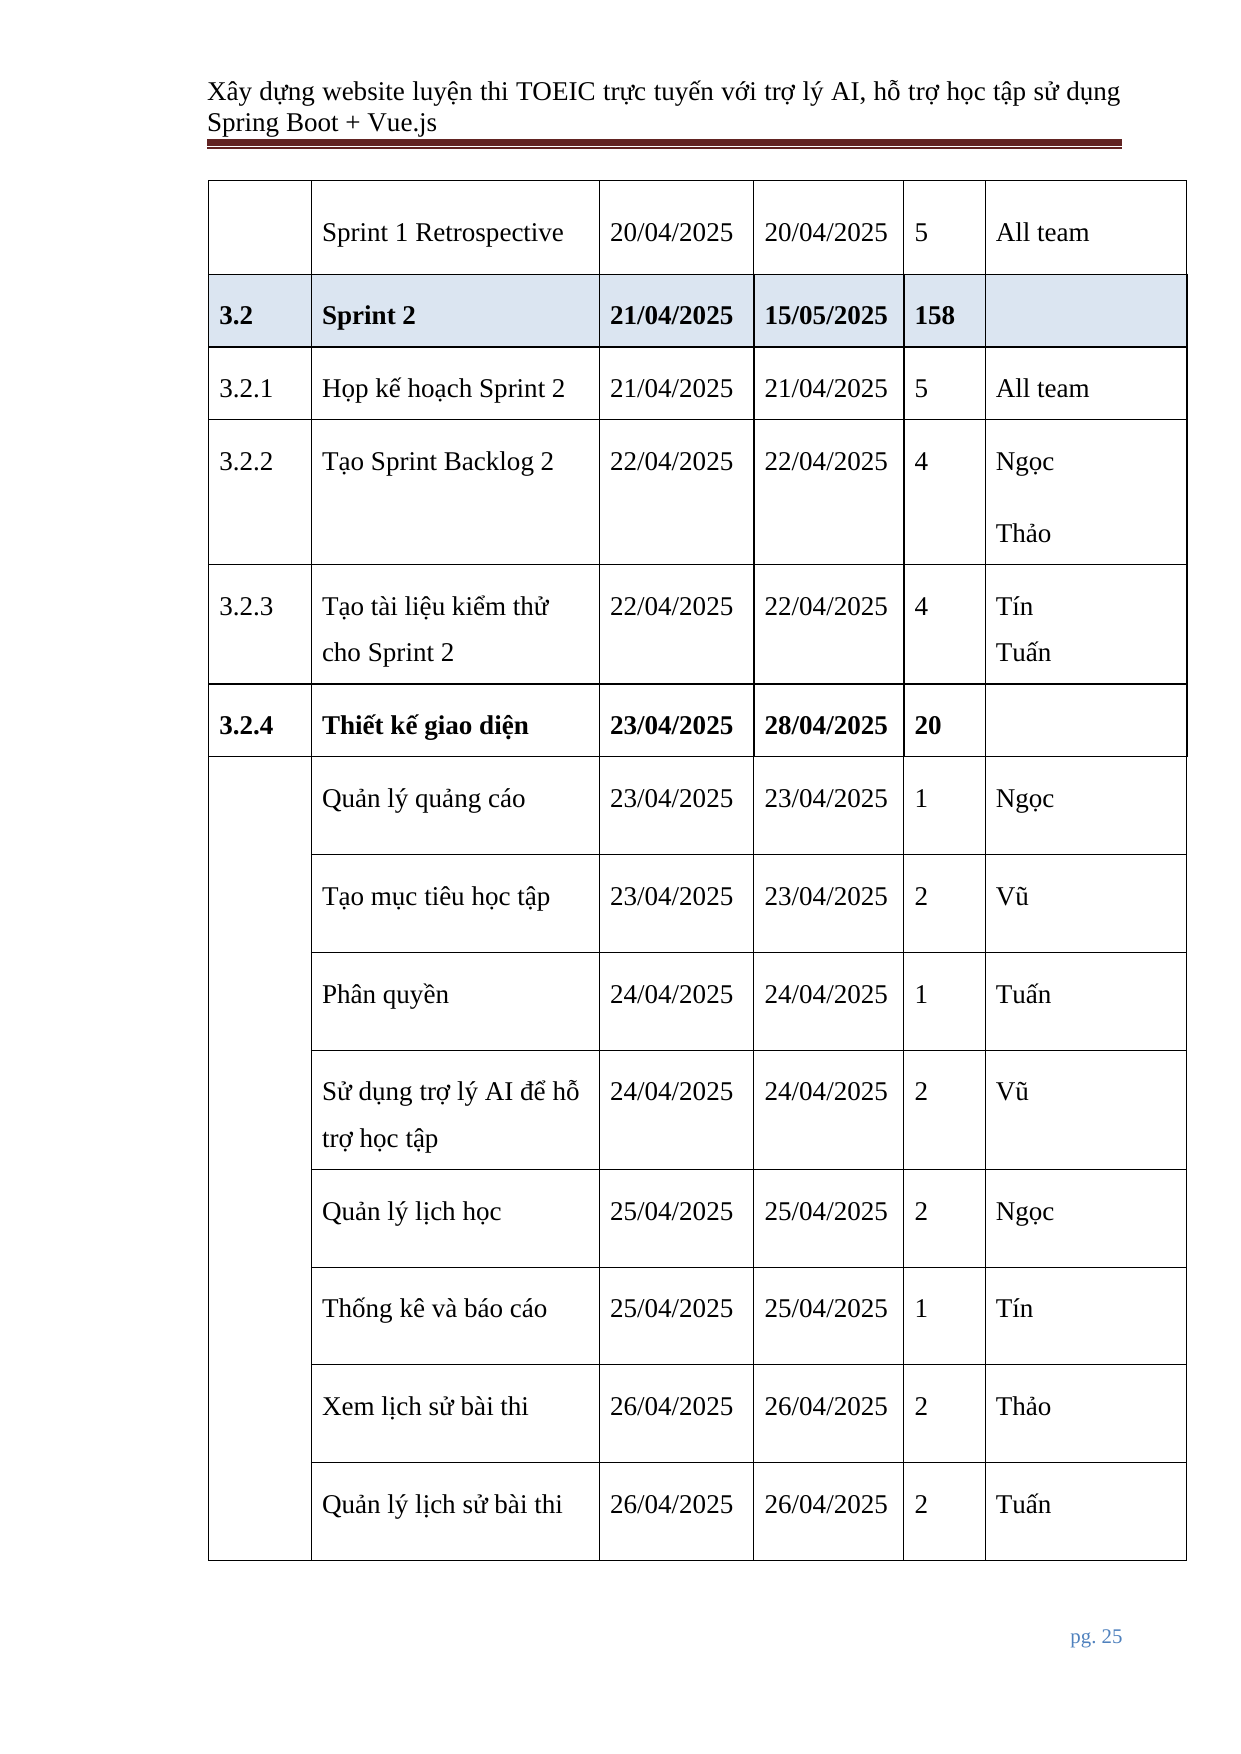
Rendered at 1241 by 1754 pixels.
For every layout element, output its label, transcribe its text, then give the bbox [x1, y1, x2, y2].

table_cell Tạo tài liệu kiểm thử cho Sprint 2 [312, 565, 599, 683]
table_cell 23/04/2025 [600, 685, 753, 756]
table_cell 24/04/2025 [754, 953, 903, 1049]
table_cell 1 [904, 953, 985, 1049]
table_cell 15/05/2025 [755, 275, 903, 346]
table_cell 4 [905, 420, 985, 564]
table_cell [986, 685, 1186, 756]
table_cell Tín Tuấn [986, 565, 1186, 683]
table_cell 23/04/2025 [754, 855, 903, 952]
table_cell Vũ [986, 855, 1186, 952]
table_cell 26/04/2025 [754, 1365, 903, 1462]
table_cell 1 [904, 757, 985, 854]
table_cell Tuấn [986, 1463, 1186, 1560]
table_cell Tín [986, 1268, 1186, 1364]
table_cell Sprint 2 [312, 275, 599, 346]
table_cell Họp kế hoạch Sprint 2 [312, 348, 599, 419]
table_cell 3.2.2 [209, 420, 311, 564]
table_cell Thống kê và báo cáo [312, 1268, 599, 1364]
table_cell 20/04/2025 [754, 181, 903, 273]
table_cell Sử dụng trợ lý AI để hỗ trợ học tập [312, 1051, 599, 1169]
table_cell Thiết kế giao diện [312, 685, 599, 756]
table_cell 5 [905, 348, 985, 419]
table_cell Thảo [986, 1365, 1186, 1462]
table_cell 3.2.3 [209, 565, 311, 683]
table_cell [209, 181, 311, 273]
table_cell 28/04/2025 [755, 685, 903, 756]
table_cell Tuấn [986, 953, 1186, 1049]
table_cell Ngọc [986, 1170, 1186, 1267]
table_cell 22/04/2025 [600, 420, 753, 564]
table_cell 26/04/2025 [600, 1365, 753, 1462]
table_cell Vũ [986, 1051, 1186, 1169]
table_cell 1 [904, 1268, 985, 1364]
table_cell 25/04/2025 [600, 1170, 753, 1267]
table_cell Sprint 1 Retrospective [312, 181, 599, 273]
table_cell Quản lý quảng cáo [312, 757, 599, 854]
table_cell Ngọc Thảo [986, 420, 1186, 564]
table_cell 23/04/2025 [754, 757, 903, 854]
table_cell 24/04/2025 [754, 1051, 903, 1169]
table_cell Quản lý lịch học [312, 1170, 599, 1267]
table_cell Tạo Sprint Backlog 2 [312, 420, 599, 564]
table_cell Quản lý lịch sử bài thi [312, 1463, 599, 1560]
table_cell 2 [904, 1051, 985, 1169]
table_cell 26/04/2025 [600, 1463, 753, 1560]
table_cell 158 [905, 275, 985, 346]
table_cell 20 [905, 685, 985, 756]
table_cell 26/04/2025 [754, 1463, 903, 1560]
table_cell 22/04/2025 [600, 565, 753, 683]
table_cell 3.2.1 [209, 348, 311, 419]
table_cell 23/04/2025 [600, 855, 753, 952]
table_cell 23/04/2025 [600, 757, 753, 854]
table_cell 21/04/2025 [600, 348, 753, 419]
table_cell All team [986, 181, 1186, 273]
table_cell 20/04/2025 [600, 181, 753, 273]
table_cell Phân quyền [312, 953, 599, 1049]
table_cell 24/04/2025 [600, 1051, 753, 1169]
table_cell 4 [905, 565, 985, 683]
table_cell 21/04/2025 [755, 348, 903, 419]
table_cell 25/04/2025 [754, 1268, 903, 1364]
table_cell 5 [904, 181, 985, 273]
table_cell 24/04/2025 [600, 953, 753, 1049]
table_cell [209, 757, 311, 1560]
table_cell 2 [904, 1365, 985, 1462]
table_cell Tạo mục tiêu học tập [312, 855, 599, 952]
table_cell 2 [904, 1463, 985, 1560]
table_cell 3.2 [209, 275, 311, 346]
table_cell 22/04/2025 [755, 420, 903, 564]
table_cell 3.2.4 [209, 685, 311, 756]
table_cell 25/04/2025 [754, 1170, 903, 1267]
table_cell [986, 275, 1186, 346]
table_cell 21/04/2025 [600, 275, 753, 346]
table_cell All team [986, 348, 1186, 419]
table_cell 25/04/2025 [600, 1268, 753, 1364]
table_cell Xem lịch sử bài thi [312, 1365, 599, 1462]
table_cell 22/04/2025 [755, 565, 903, 683]
table_cell 2 [904, 855, 985, 952]
table_cell Ngọc [986, 757, 1186, 854]
table_cell 2 [904, 1170, 985, 1267]
